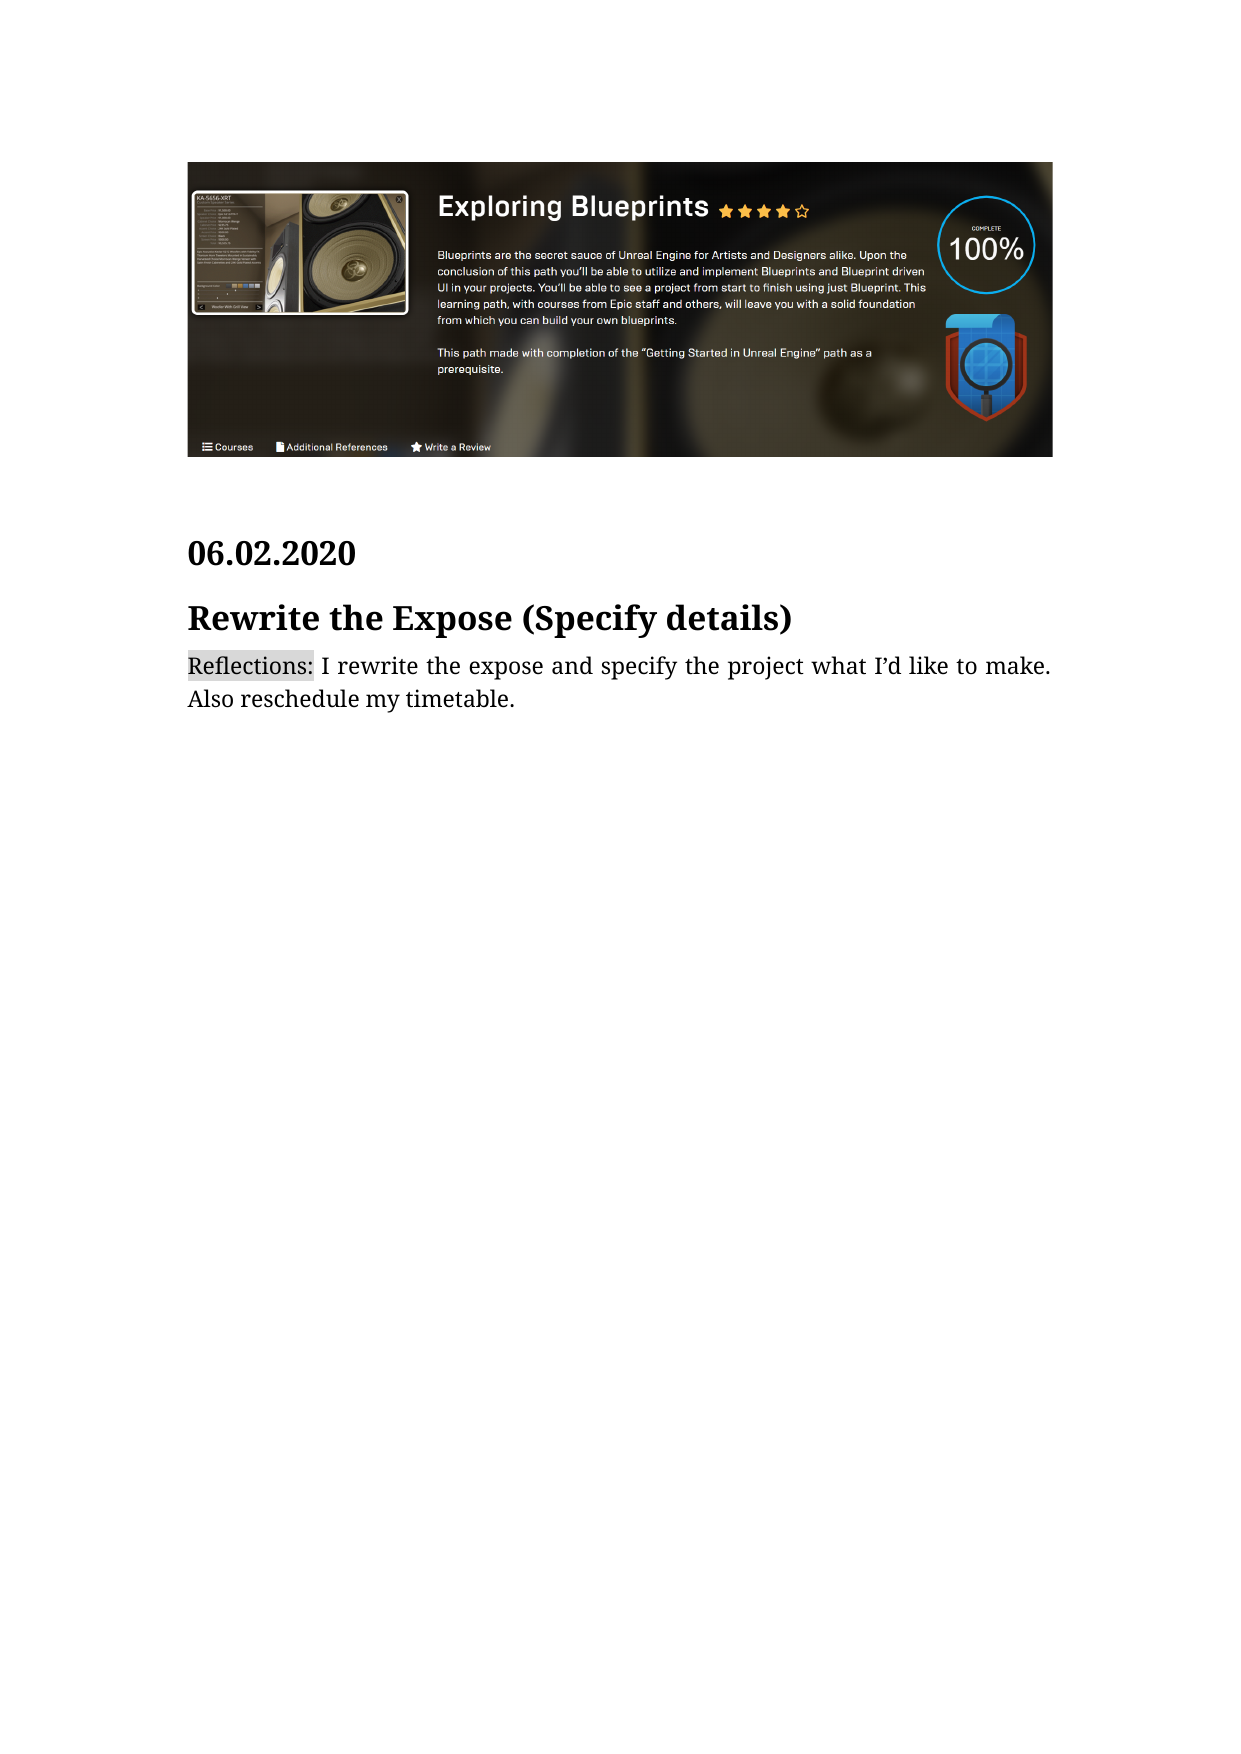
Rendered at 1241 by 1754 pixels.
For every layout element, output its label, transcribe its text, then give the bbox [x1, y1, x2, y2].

text 06.02.2020 [187, 519, 1053, 584]
picture [187, 162, 1053, 457]
text Rewrite the Expose (Specify details) [187, 584, 1053, 649]
text Reflections: I rewrite the expose and specify the project what I’d like to make. Also reschedule my timetable. [187, 649, 1053, 714]
